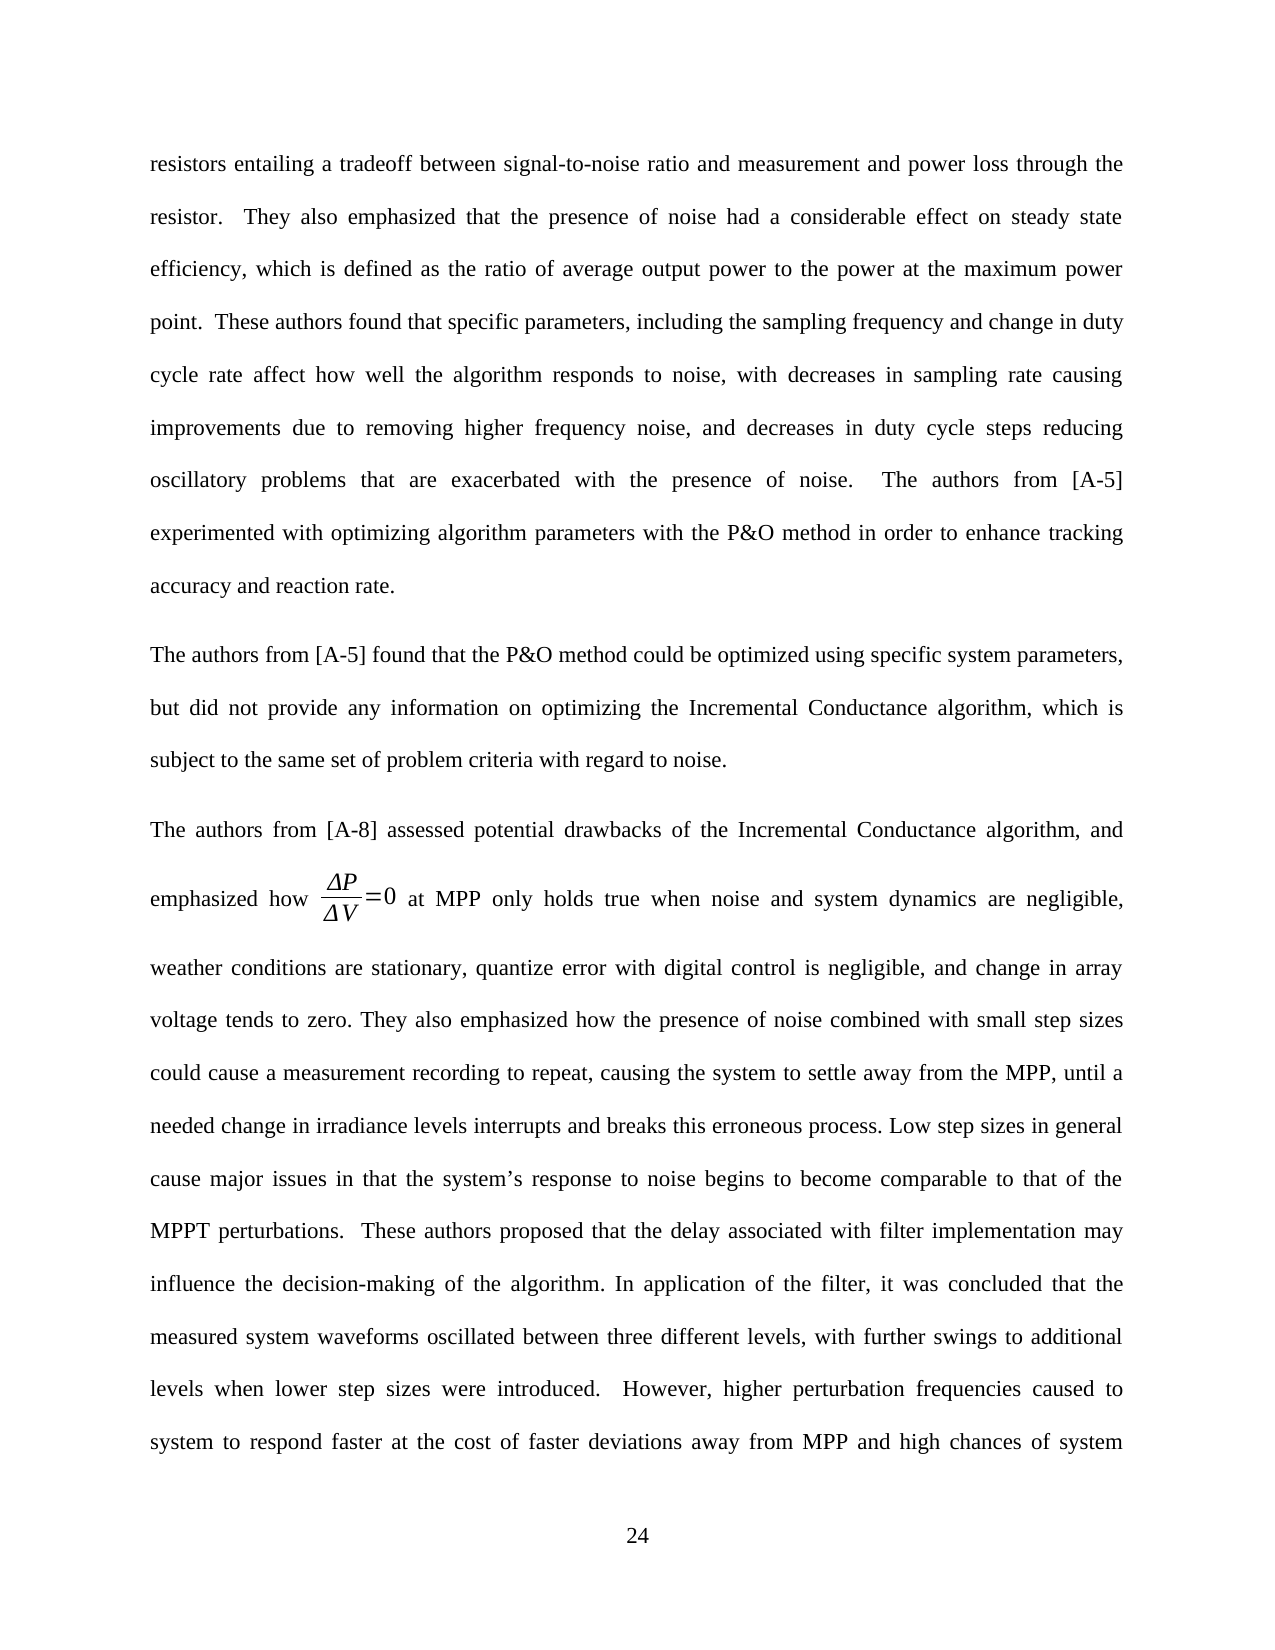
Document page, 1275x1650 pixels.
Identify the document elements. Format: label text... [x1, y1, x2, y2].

text The authors from [A-5] found that the P&O method could be optimized using specific system parameters, but did not provide any information on optimizing the Incremental Conductance algorithm, which is subject to the same set of problem criteria with regard to noise. [150, 641, 1125, 773]
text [150, 816, 1125, 1454]
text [150, 150, 1125, 598]
